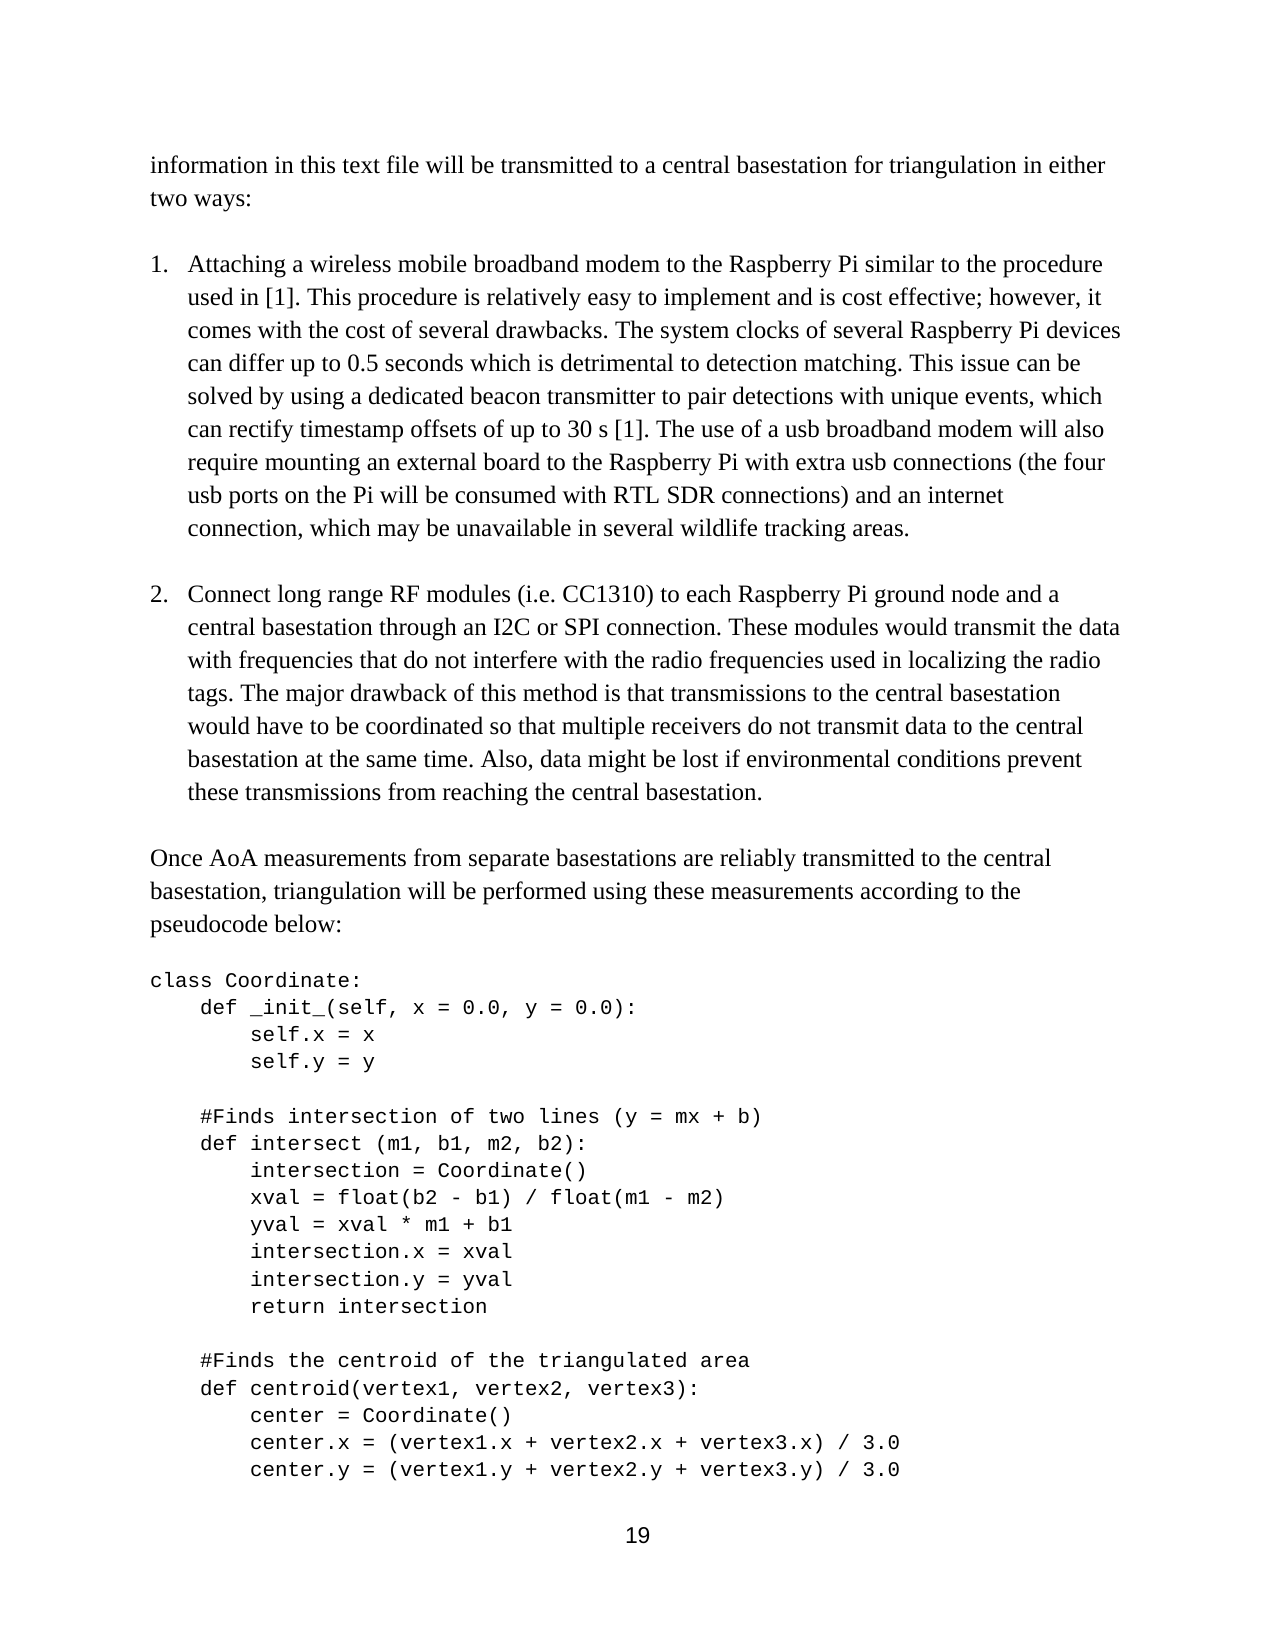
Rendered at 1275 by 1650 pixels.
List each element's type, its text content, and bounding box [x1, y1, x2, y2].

text def centroid(vertex1, vertex2, vertex3): [150, 1377, 1125, 1401]
text intersection.x = xval [150, 1242, 1125, 1265]
text def _init_(self, x = 0.0, y = 0.0): [150, 997, 1125, 1021]
text def intersect (m1, b1, m2, b2): [150, 1133, 1125, 1156]
text intersection = Coordinate() [150, 1160, 1125, 1184]
text center.x = (vertex1.x + vertex2.x + vertex3.x) / 3.0 [150, 1432, 1125, 1456]
list Connect long range RF modules (i.e. CC1310) to each Raspberry Pi ground node and a central basestation through an I2C or SPI connection. These modules would transmit the data with frequencies that do not interfere with the radio frequencies used in localizing the radio tags. The major drawback of this method is that transmissions to the central basestation would have to be coordinated so that multiple receivers do not transmit data to the central basestation at the same time. Also, data might be lost if environmental conditions prevent these transmissions from reaching the central basestation. [150, 579, 1125, 806]
text #Finds the centroid of the triangulated area [150, 1350, 1125, 1374]
text #Finds intersection of two lines (y = mx + b) [150, 1106, 1125, 1129]
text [150, 150, 1125, 212]
text self.y = y [150, 1051, 1125, 1075]
text Once AoA measurements from separate basestations are reliably transmitted to the central basestation, triangulation will be performed using these measurements according to the pseudocode below: [150, 843, 1125, 938]
text self.x = x [150, 1024, 1125, 1048]
text xval = float(b2 - b1) / float(m1 - m2) [150, 1187, 1125, 1211]
text yval = xval * m1 + b1 [150, 1214, 1125, 1238]
list Attaching a wireless mobile broadband modem to the Raspberry Pi similar to the procedure used in [1]. This procedure is relatively easy to implement and is cost effective; however, it comes with the cost of several drawbacks. The system clocks of several Raspberry Pi devices can differ up to 0.5 seconds which is detrimental to detection matching. This issue can be solved by using a dedicated beacon transmitter to pair detections with unique events, which can rectify timestamp offsets of up to 30 s [1]. The use of a usb broadband modem will also require mounting an external board to the Raspberry Pi with extra usb connections (the four usb ports on the Pi will be consumed with RTL SDR connections) and an internet connection, which may be unavailable in several wildlife tracking areas. [150, 249, 1125, 542]
text intersection.y = yval [150, 1269, 1125, 1292]
text return intersection [150, 1296, 1125, 1319]
text center.y = (vertex1.y + vertex2.y + vertex3.y) / 3.0 [150, 1459, 1125, 1483]
text center = Coordinate() [150, 1405, 1125, 1428]
text class Coordinate: [150, 970, 1125, 993]
